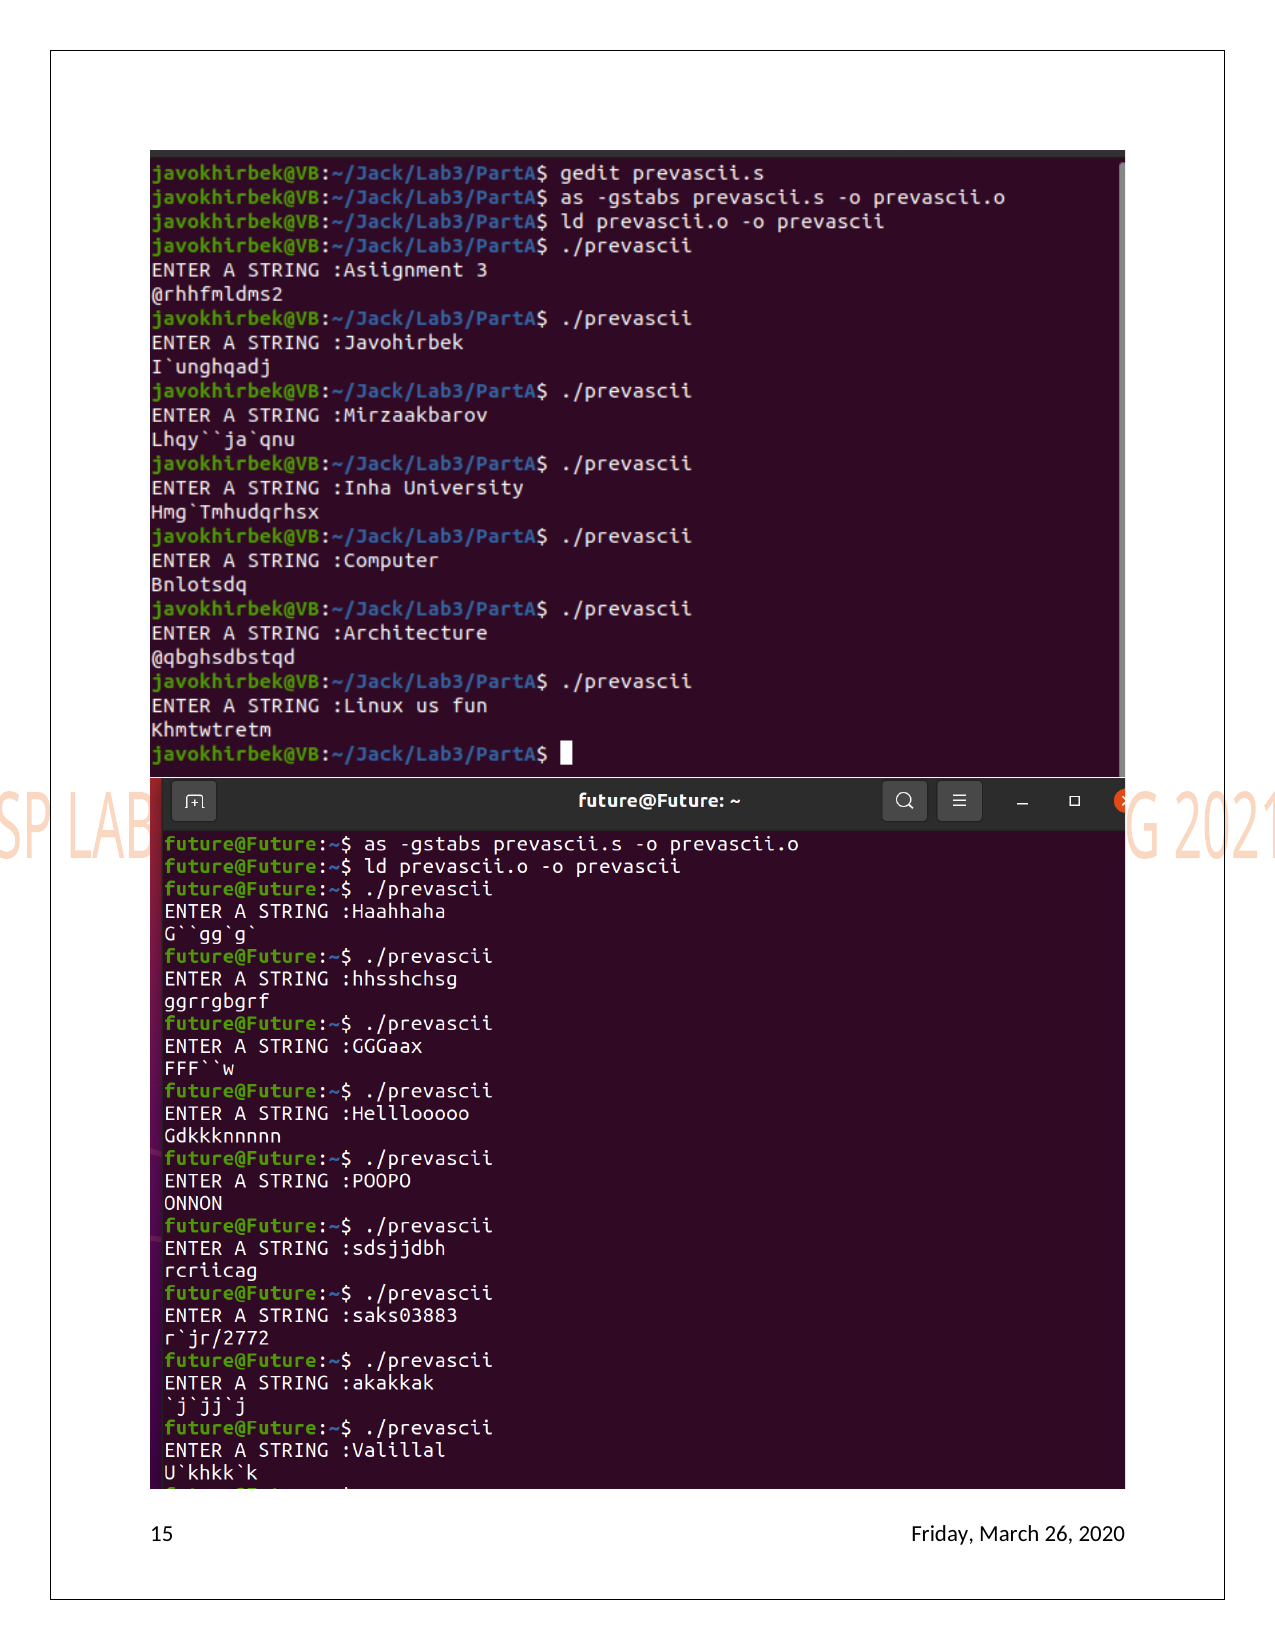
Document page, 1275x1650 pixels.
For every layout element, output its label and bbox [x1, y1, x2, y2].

picture [150, 778, 1125, 1489]
picture [150, 150, 1125, 777]
